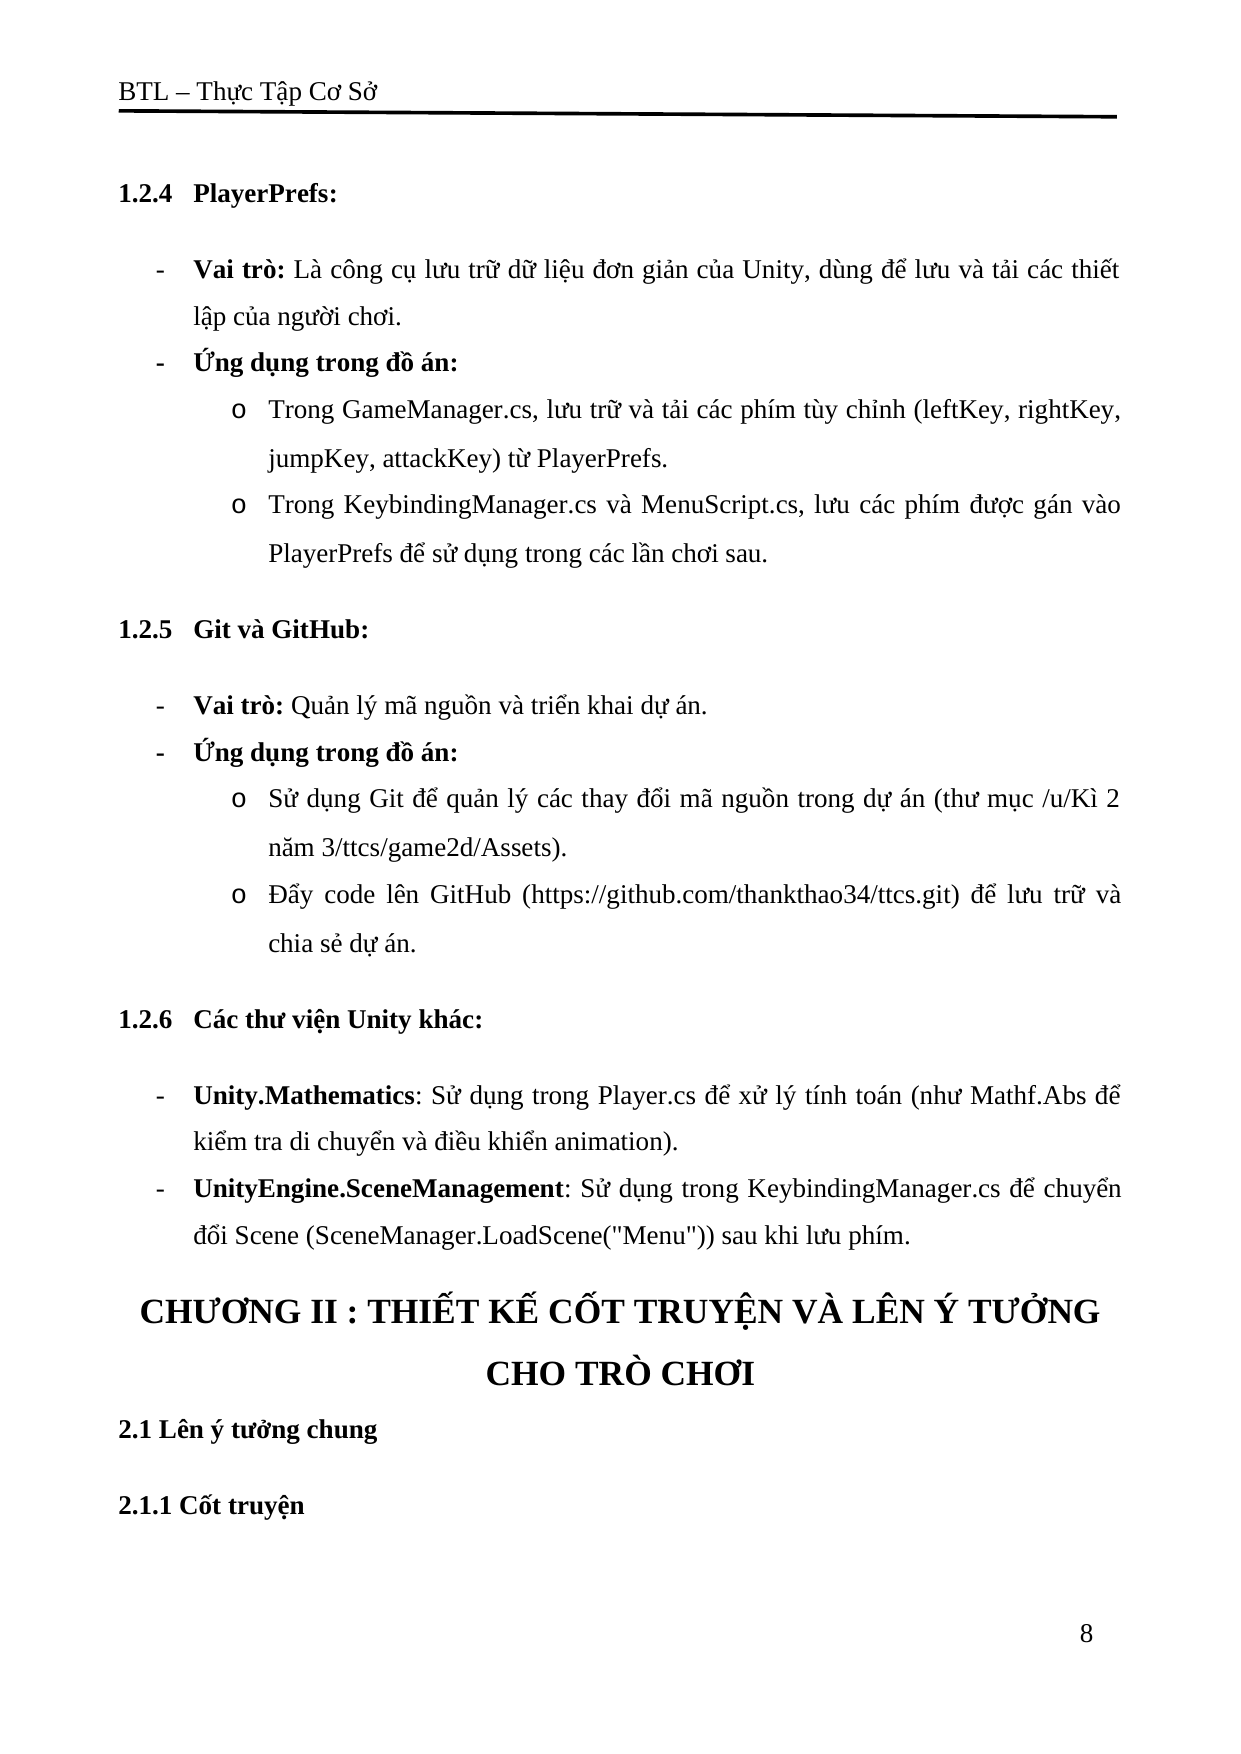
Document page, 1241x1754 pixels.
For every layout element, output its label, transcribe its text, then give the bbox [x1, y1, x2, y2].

subtitle Các thư viện Unity khác: [118, 1003, 1122, 1034]
subtitle 2.1 Lên ý tưởng chung [118, 1413, 1122, 1444]
list Sử dụng Git để quản lý các thay đổi mã nguồn trong dự án (thư mục /u/Kì 2 năm 3/ttcs/game2d/Assets). [231, 783, 1122, 863]
list UnityEngine.SceneManagement: Sử dụng trong KeybindingManager.cs để chuyển đổi Scene (SceneManager.LoadScene("Menu")) sau khi lưu phím. [156, 1172, 1122, 1250]
subtitle 2.1.1 Cốt truyện [118, 1489, 1122, 1520]
subtitle Git và GitHub: [118, 613, 1122, 644]
subtitle PlayerPrefs: [118, 177, 1122, 208]
subtitle CHƯƠNG II : THIẾT KẾ CỐT TRUYỆN VÀ LÊN Ý TƯỞNG CHO TRÒ CHƠI [118, 1291, 1122, 1393]
list Đẩy code lên GitHub (https://github.com/thankthao34/ttcs.git) để lưu trữ và chia sẻ dự án. [231, 878, 1122, 958]
list Ứng dụng trong đồ án: [156, 736, 1122, 767]
list Trong GameManager.cs, lưu trữ và tải các phím tùy chỉnh (leftKey, rightKey, jumpKey, attackKey) từ PlayerPrefs. [231, 393, 1122, 473]
list Vai trò: Là công cụ lưu trữ dữ liệu đơn giản của Unity, dùng để lưu và tải các thiết lập của người chơi. [156, 253, 1122, 331]
list Unity.Mathematics: Sử dụng trong Player.cs để xử lý tính toán (như Mathf.Abs để kiểm tra di chuyển và điều khiển animation). [156, 1079, 1122, 1157]
list Vai trò: Quản lý mã nguồn và triển khai dự án. [156, 689, 1122, 720]
list Trong KeybindingManager.cs và MenuScript.cs, lưu các phím được gán vào PlayerPrefs để sử dụng trong các lần chơi sau. [231, 489, 1122, 569]
list Ứng dụng trong đồ án: [156, 346, 1122, 377]
